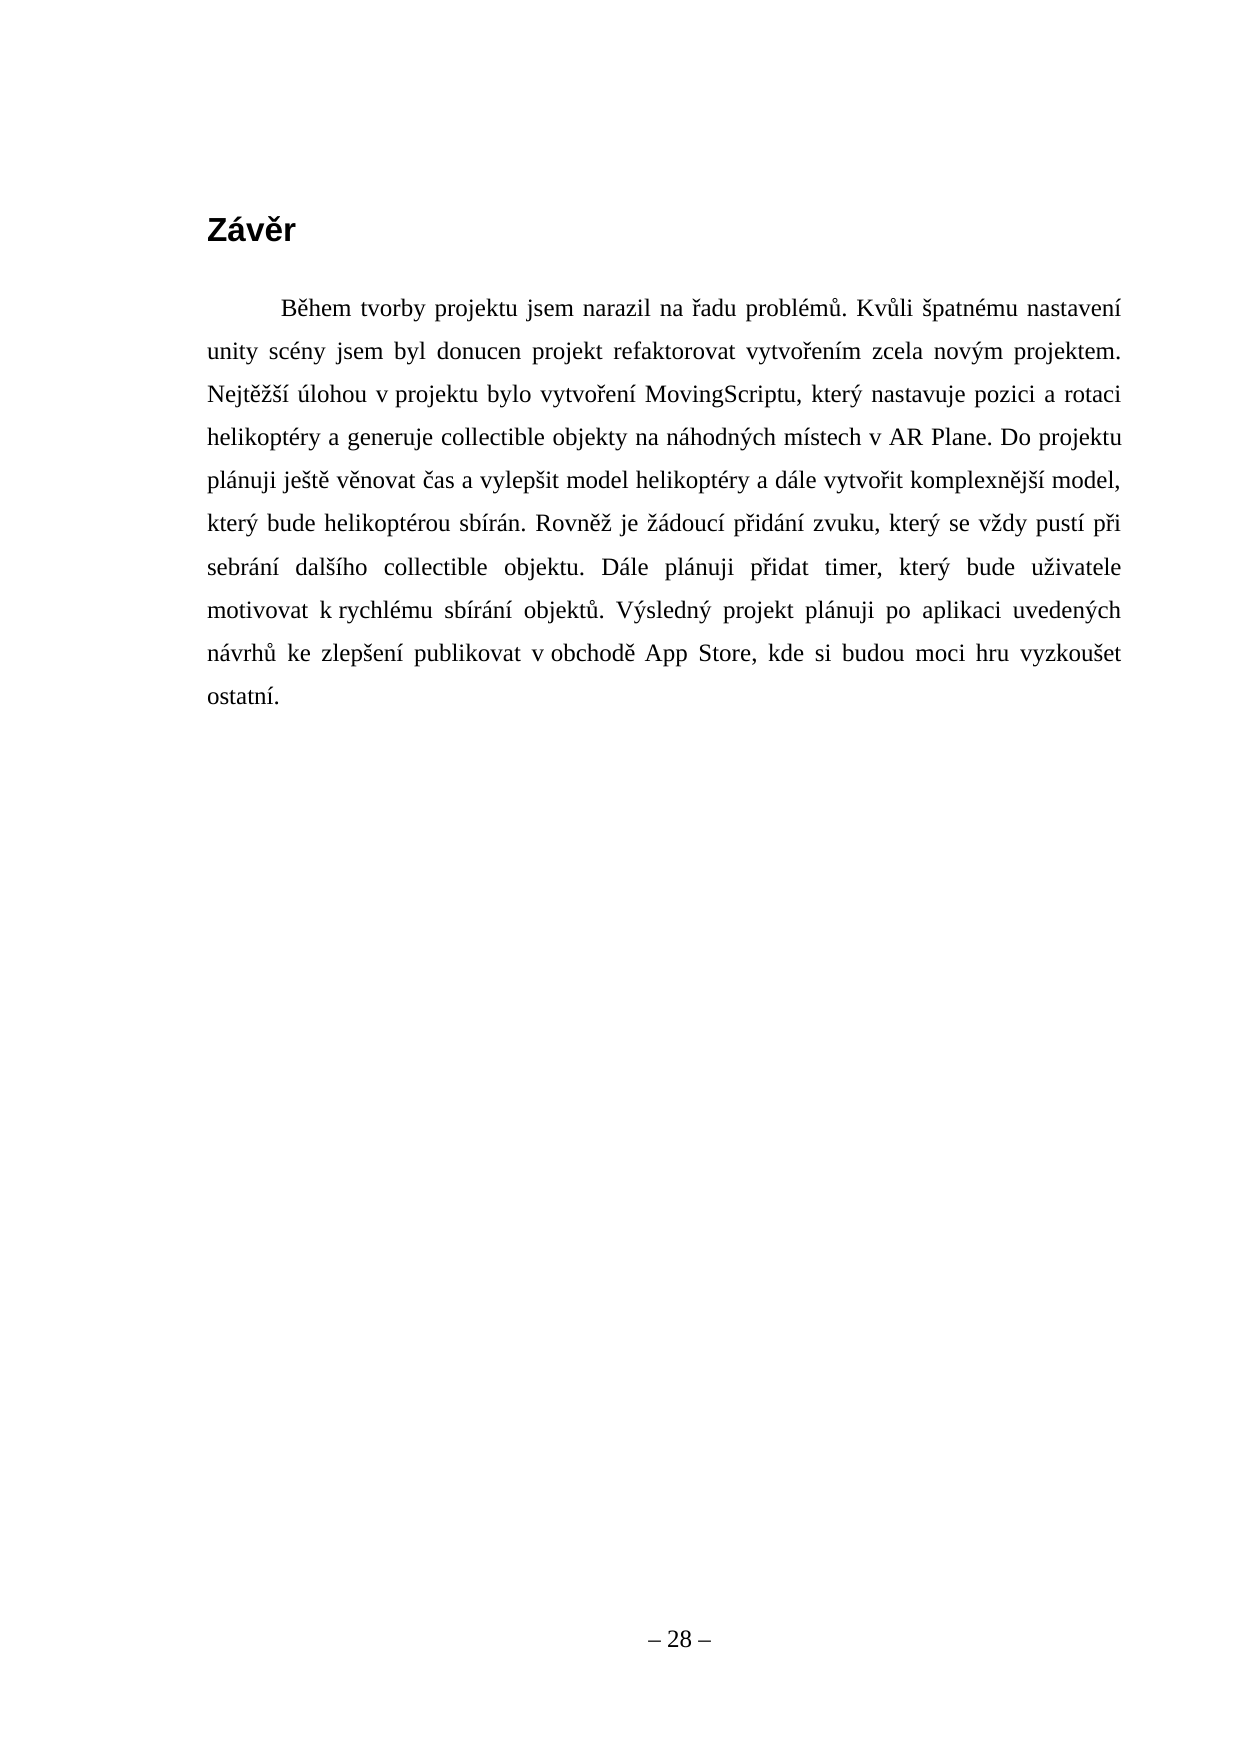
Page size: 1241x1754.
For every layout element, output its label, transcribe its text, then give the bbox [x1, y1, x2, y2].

subtitle Závěr [207, 210, 1122, 249]
text Během tvorby projektu jsem narazil na řadu problémů. Kvůli špatnému nastavení unity scény jsem byl donucen projekt refaktorovat vytvořením zcela novým projektem. Nejtěžší úlohou v projektu bylo vytvoření MovingScriptu, který nastavuje pozici a rotaci helikoptéry a generuje collectible objekty na náhodných místech v AR Plane. Do projektu plánuji ještě věnovat čas a vylepšit model helikoptéry a dále vytvořit komplexnější model, který bude helikoptérou sbírán. Rovněž je žádoucí přidání zvuku, který se vždy pustí při sebrání dalšího collectible objektu. Dále plánuji přidat timer, který bude uživatele motivovat k rychlému sbírání objektů. Výsledný projekt plánuji po aplikaci uvedených návrhů ke zlepšení publikovat v obchodě App Store, kde si budou moci hru vyzkoušet ostatní. [207, 293, 1122, 710]
